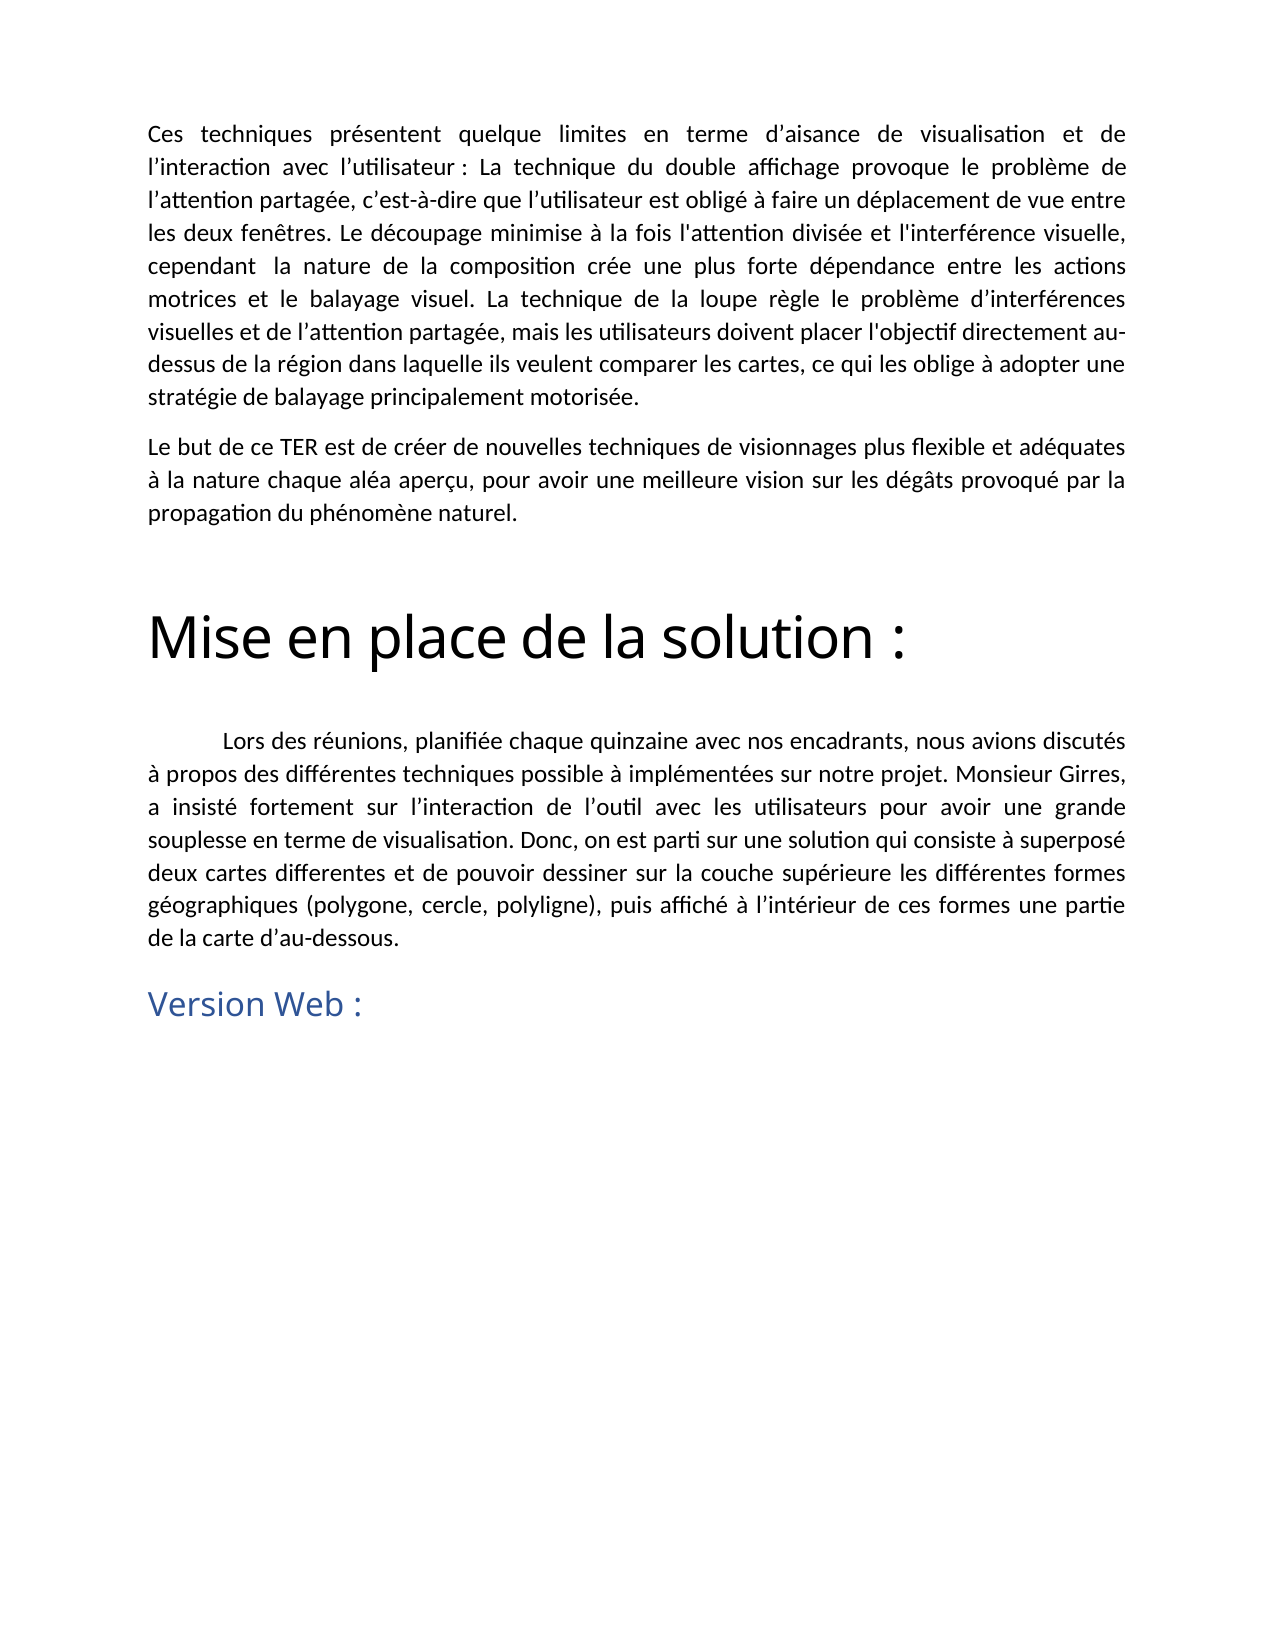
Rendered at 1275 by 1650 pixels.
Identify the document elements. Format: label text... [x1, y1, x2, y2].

text Ces techniques présentent quelque limites en terme d’aisance de visualisation et de l’interaction avec l’utilisateur : La technique du double affichage provoque le problème de l’attention partagée, c’est-à-dire que l’utilisateur est obligé à faire un déplacement de vue entre les deux fenêtres. Le découpage minimise à la fois l'attention divisée et l'interférence visuelle, cependant la nature de la composition crée une plus forte dépendance entre les actions motrices et le balayage visuel. La technique de la loupe règle le problème d’interférences visuelles et de l’attention partagée, mais les utilisateurs doivent placer l'objectif directement au-dessus de la région dans laquelle ils veulent comparer les cartes, ce qui les oblige à adopter une stratégie de balayage principalement motorisée. [148, 118, 1127, 412]
text Le but de ce TER est de créer de nouvelles techniques de visionnages plus flexible et adéquates à la nature chaque aléa aperçu, pour avoir une meilleure vision sur les dégâts provoqué par la propagation du phénomène naturel. [148, 431, 1127, 527]
text Lors des réunions, planifiée chaque quinzaine avec nos encadrants, nous avions discutés à propos des différentes techniques possible à implémentées sur notre projet. Monsieur Girres, a insisté fortement sur l’interaction de l’outil avec les utilisateurs pour avoir une grande souplesse en terme de visualisation. Donc, on est parti sur une solution qui consiste à superposé deux cartes differentes et de pouvoir dessiner sur la couche supérieure les différentes formes géographiques (polygone, cercle, polyligne), puis affiché à l’intérieur de ces formes une partie de la carte d’au-dessous. [148, 725, 1127, 953]
subtitle Version Web : [148, 981, 1127, 1026]
title Mise en place de la solution : [148, 596, 1127, 676]
